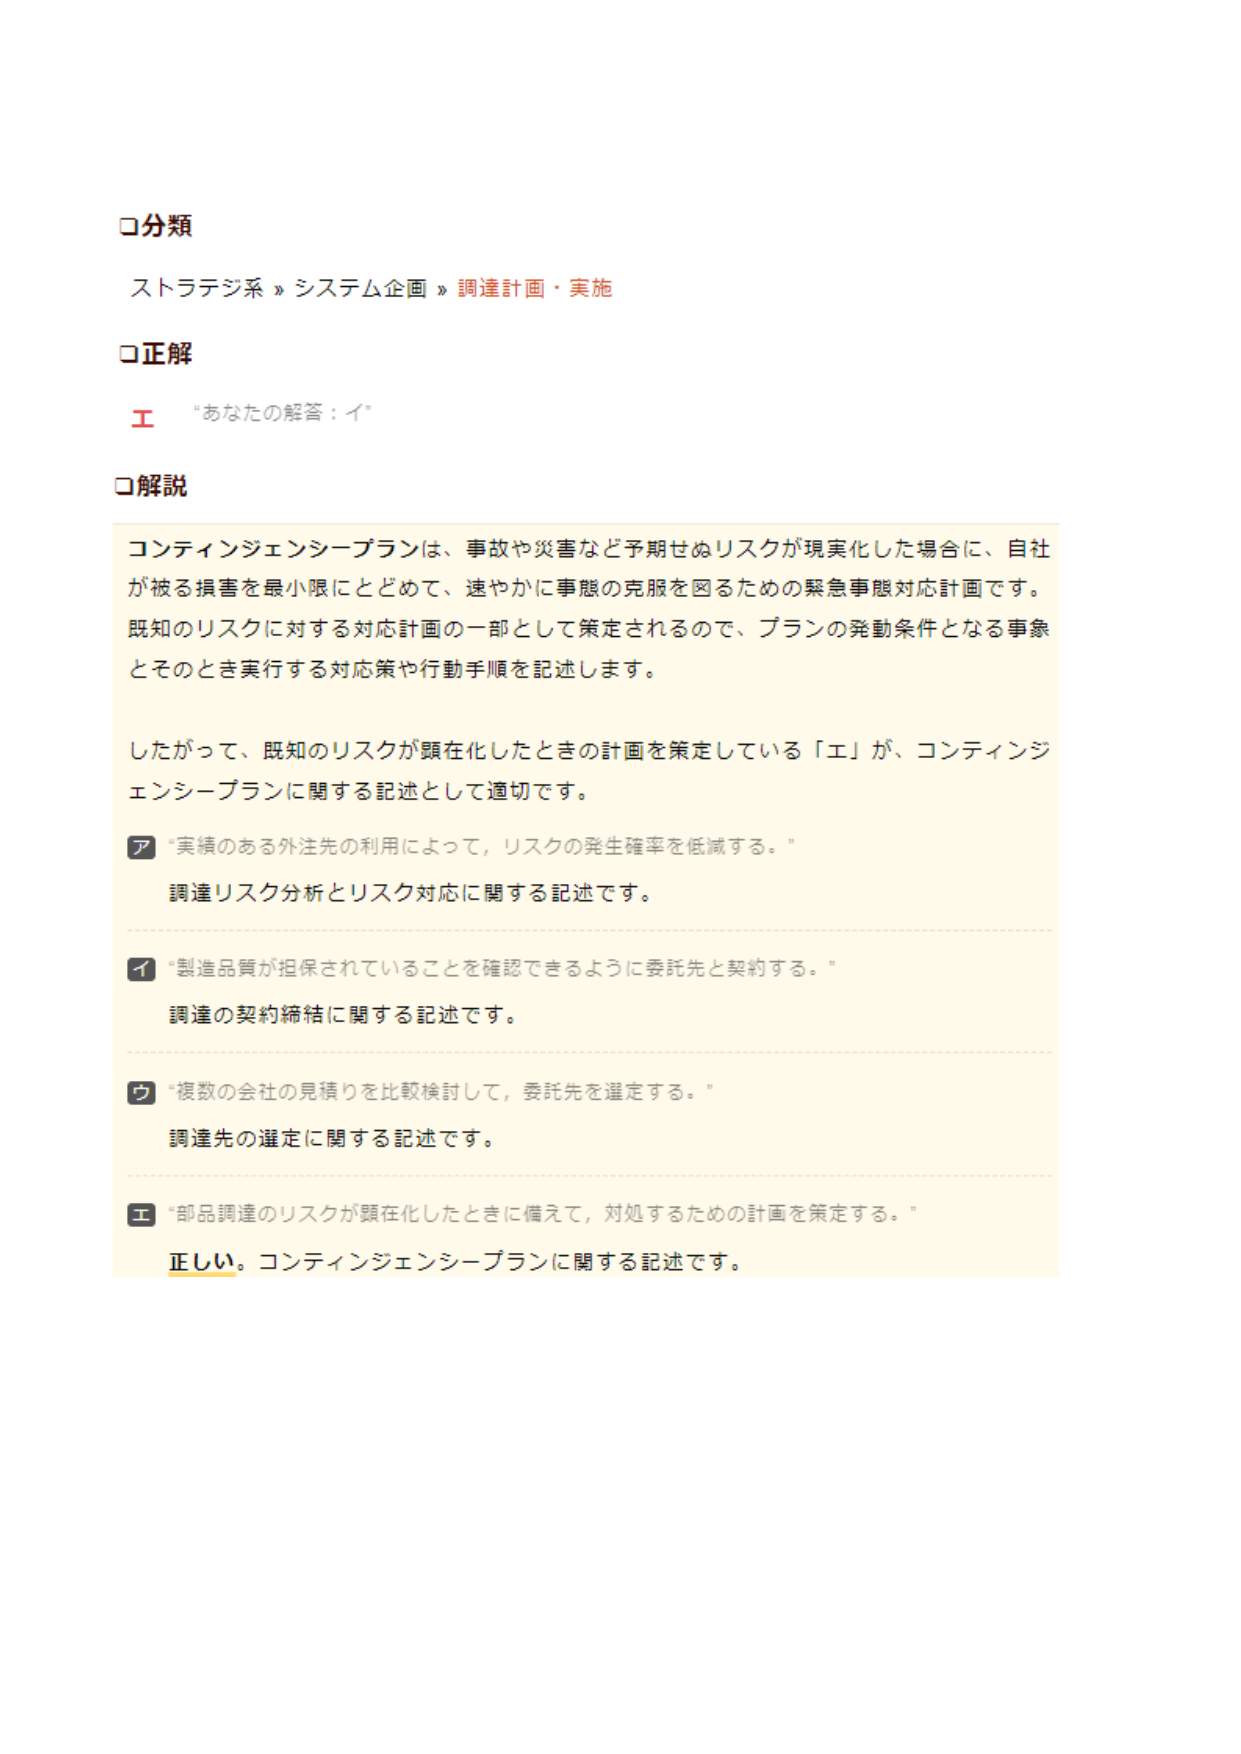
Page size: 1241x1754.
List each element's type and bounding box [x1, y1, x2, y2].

picture [112, 202, 727, 445]
picture [112, 464, 1060, 1277]
